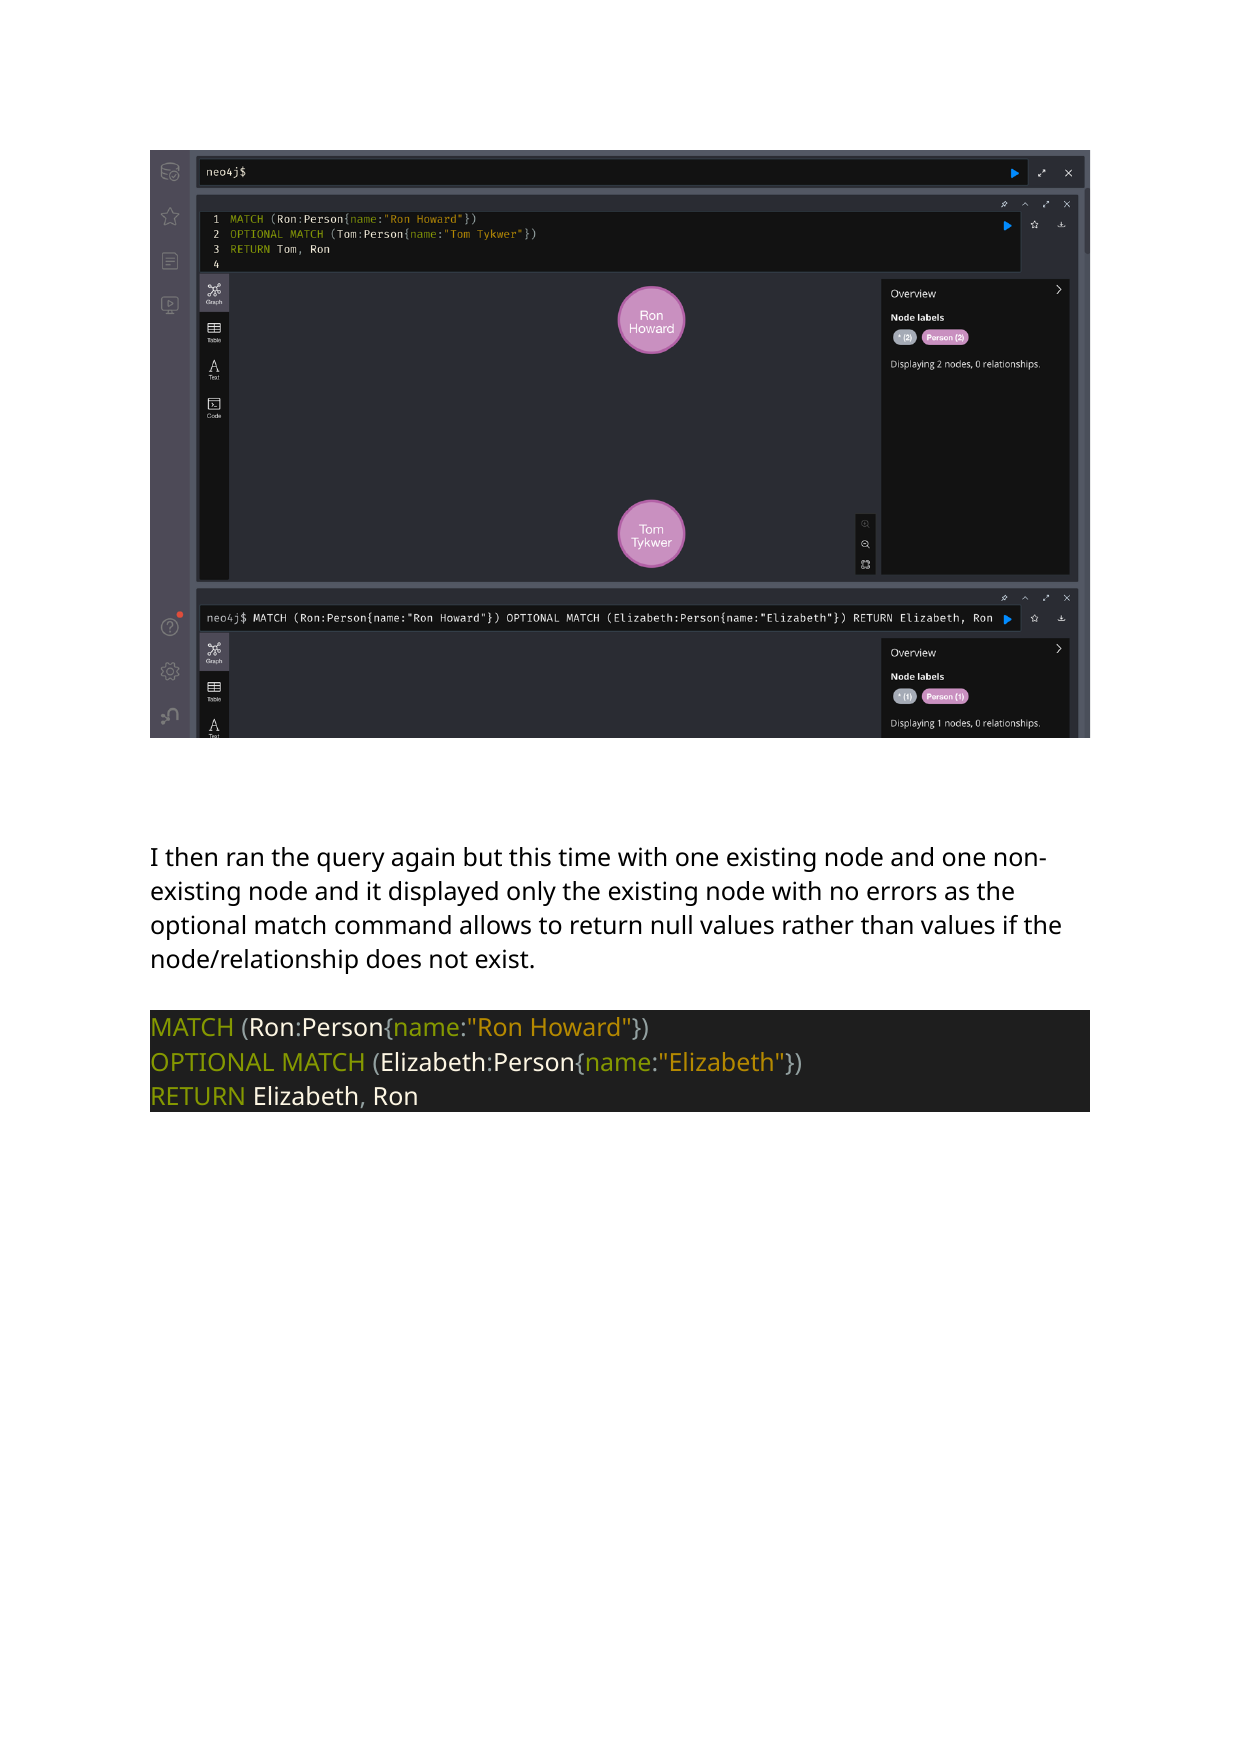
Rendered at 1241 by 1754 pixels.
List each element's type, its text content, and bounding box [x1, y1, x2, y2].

text RETURN Elizabeth, Ron [150, 1078, 1090, 1112]
text MATCH (Ron:Person{name:"Ron Howard"}) [150, 1010, 1090, 1044]
text OPTIONAL MATCH (Elizabeth:Person{name:"Elizabeth"}) [150, 1044, 1090, 1078]
text I then ran the query again but this time with one existing node and one non-existing node and it displayed only the existing node with no errors as the optional match command allows to return null values rather than values if the node/relationship does not exist. [150, 840, 1090, 976]
picture [150, 150, 1091, 738]
